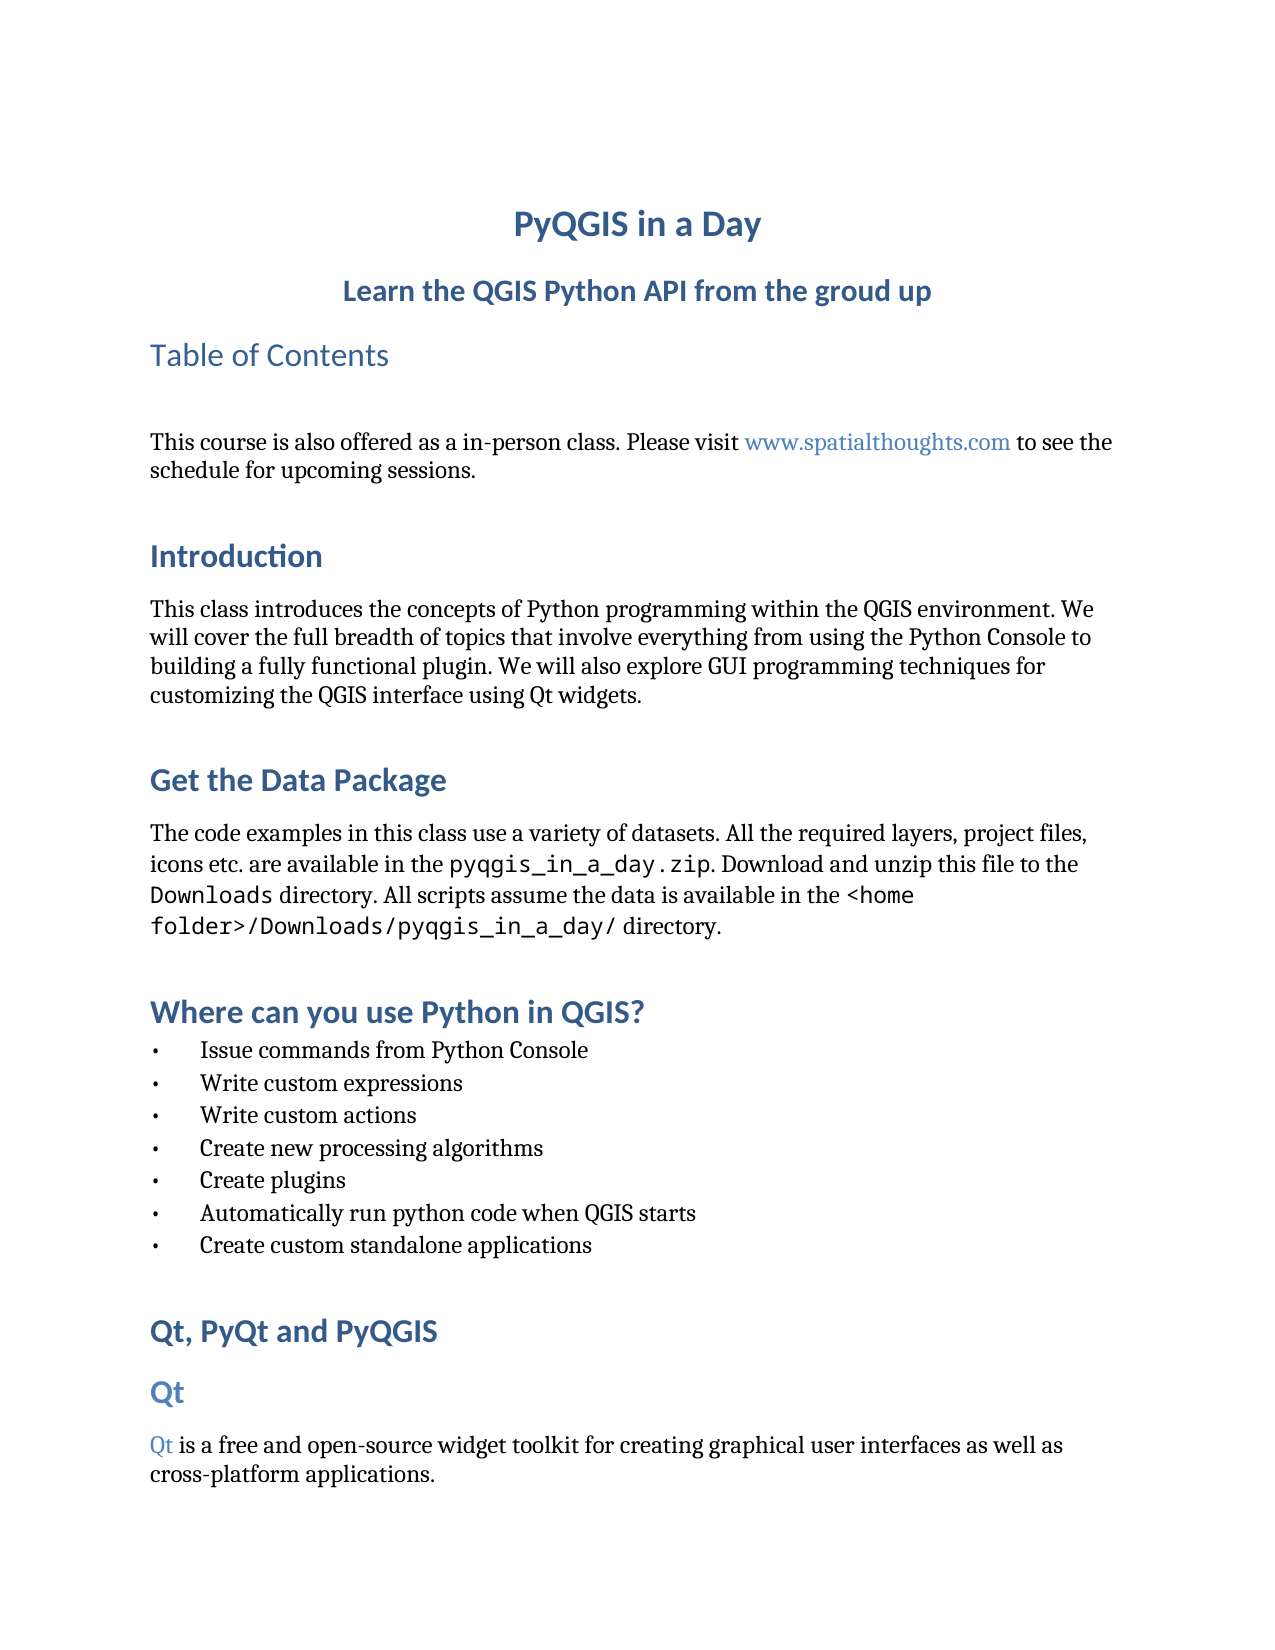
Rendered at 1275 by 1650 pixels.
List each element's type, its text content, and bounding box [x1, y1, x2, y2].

title PyQGIS in a Day [150, 200, 1125, 246]
text This class introduces the concepts of Python programming within the QGIS environment. We will cover the full breadth of topics that involve everything from using the Python Console to building a fully functional plugin. We will also explore GUI programming techniques for customizing the QGIS interface using Qt widgets. [150, 594, 1125, 709]
list Create new processing algorithms [150, 1133, 1125, 1162]
list Automatically run python code when QGIS starts [150, 1198, 1125, 1227]
text Qt is a free and open-source widget toolkit for creating graphical user interfaces as well as cross-platform applications. [150, 1431, 1125, 1488]
subtitle Learn the QGIS Python API from the groud up [150, 271, 1125, 309]
subtitle Get the Data Package [150, 759, 1125, 800]
list Write custom expressions [150, 1068, 1125, 1097]
list Issue commands from Python Console [150, 1036, 1125, 1065]
text The code examples in this class use a variety of datasets. All the required layers, project files, icons etc. are available in the pyqgis_in_a_day.zip. Download and unzip this file to the Downloads directory. All scripts assume the data is available in the <home folder>/Downloads/pyqgis_in_a_day/ directory. [150, 819, 1125, 941]
list Create custom standalone applications [150, 1231, 1125, 1260]
list Write custom actions [150, 1101, 1125, 1130]
subtitle Where can you use Python in QGIS? [150, 991, 1125, 1032]
subtitle Qt [150, 1371, 1125, 1412]
subtitle Qt, PyQt and PyQGIS [150, 1310, 1125, 1350]
text This course is also offered as a in-person class. Please visit www.spatialthoughts.com to see the schedule for upcoming sessions. [150, 427, 1125, 485]
subtitle Introduction [150, 535, 1125, 576]
list Create plugins [150, 1166, 1125, 1195]
